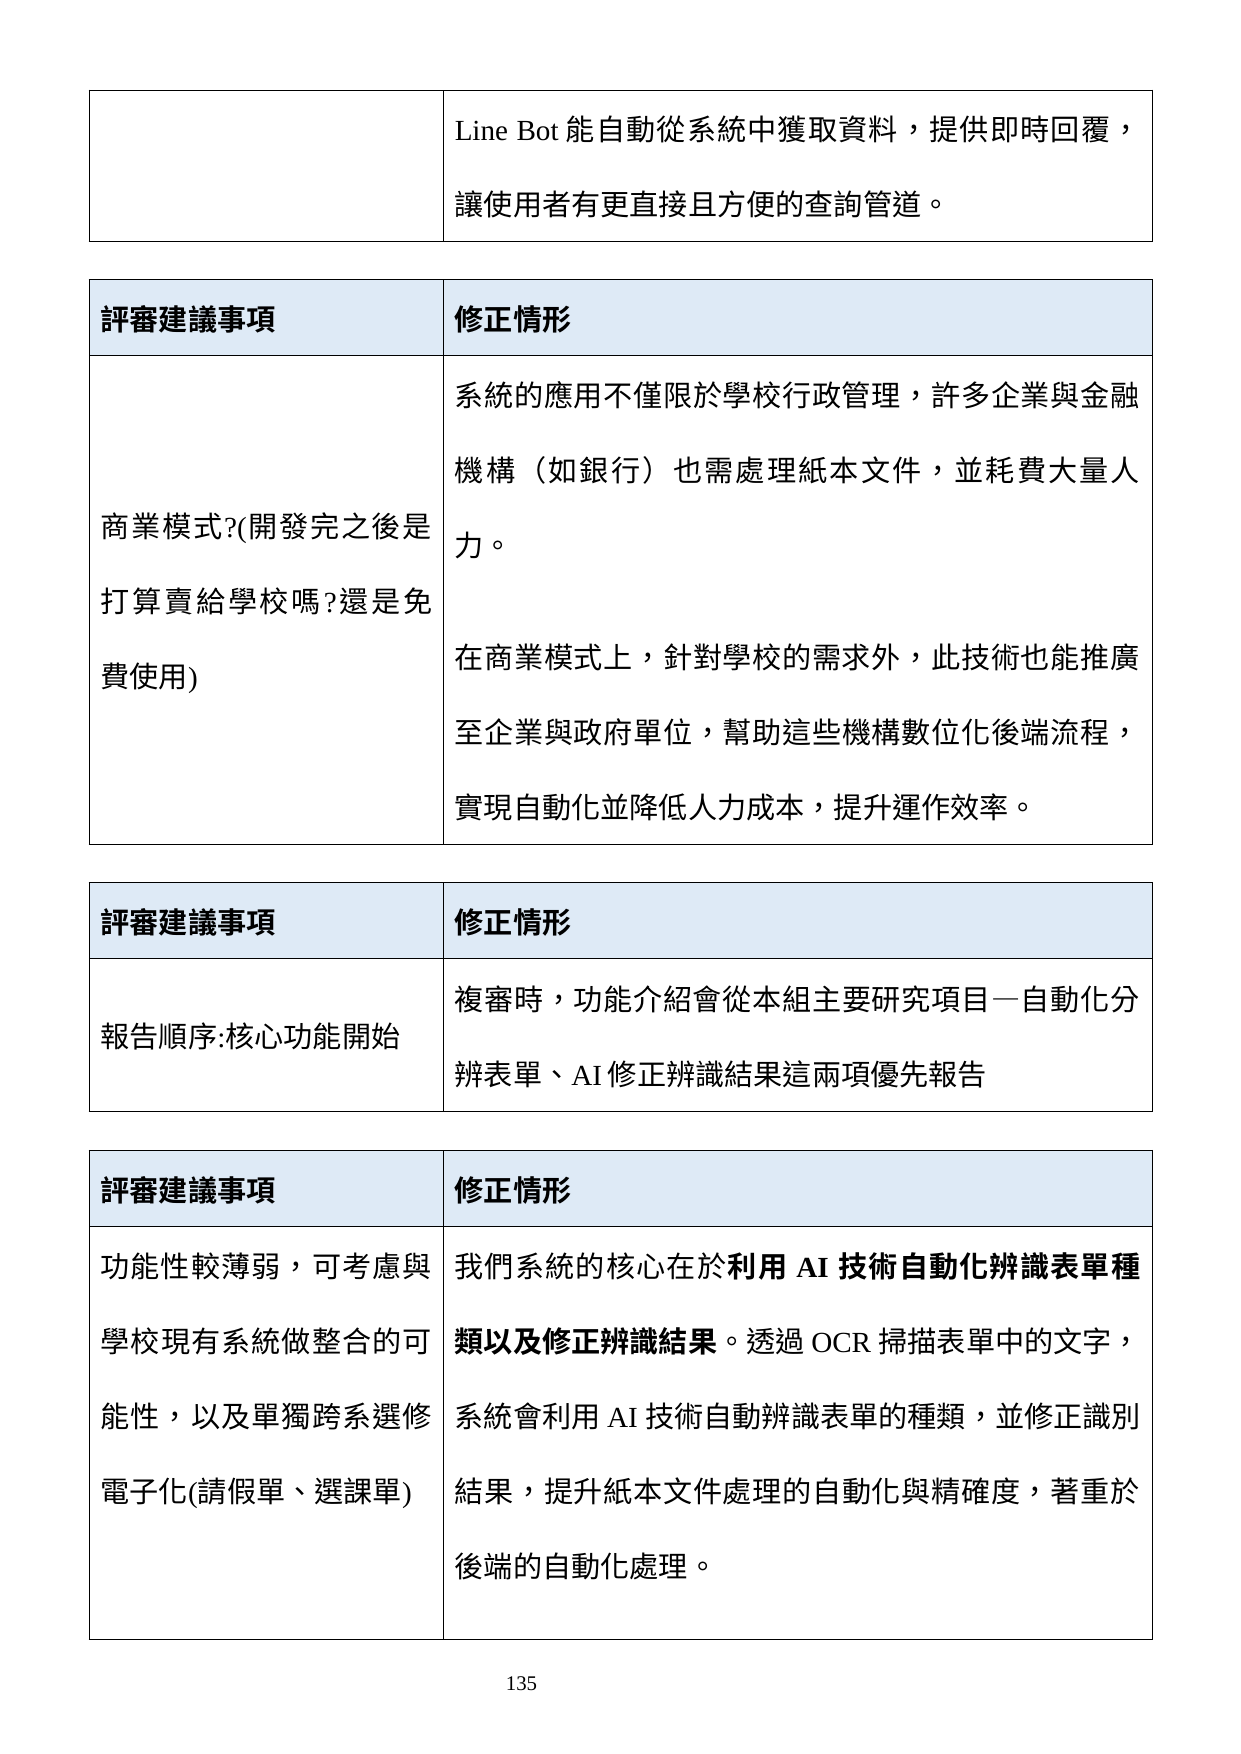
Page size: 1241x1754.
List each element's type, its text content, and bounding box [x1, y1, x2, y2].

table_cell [90, 1227, 443, 1639]
table_header 評審建議事項 [90, 883, 443, 958]
table_cell 報告順序:核心功能開始 [90, 959, 443, 1111]
table_cell 系統的應用不僅限於學校行政管理，許多企業與金融機構（如銀行）也需處理紙本文件，並耗費大量人力。 在商業模式上，針對學校的需求外，此技術也能推廣至企業與政府單位，幫助這些機構數位化後端流程，實現自動化並降低人力成本，提升運作效率。 [444, 356, 1152, 844]
table_header 評審建議事項 [90, 1151, 443, 1226]
table_header 修正情形 [444, 1151, 1152, 1226]
table_header 修正情形 [444, 883, 1152, 958]
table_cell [444, 1227, 1152, 1639]
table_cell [90, 91, 443, 241]
table_cell 商業模式?(開發完之後是打算賣給學校嗎?還是免費使用) [90, 356, 443, 844]
table_header 評審建議事項 [90, 280, 443, 355]
table_cell 複審時，功能介紹會從本組主要研究項目—自動化分辨表單、AI修正辨識結果這兩項優先報告 [444, 959, 1152, 1111]
table_header 修正情形 [444, 280, 1152, 355]
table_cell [444, 91, 1152, 241]
